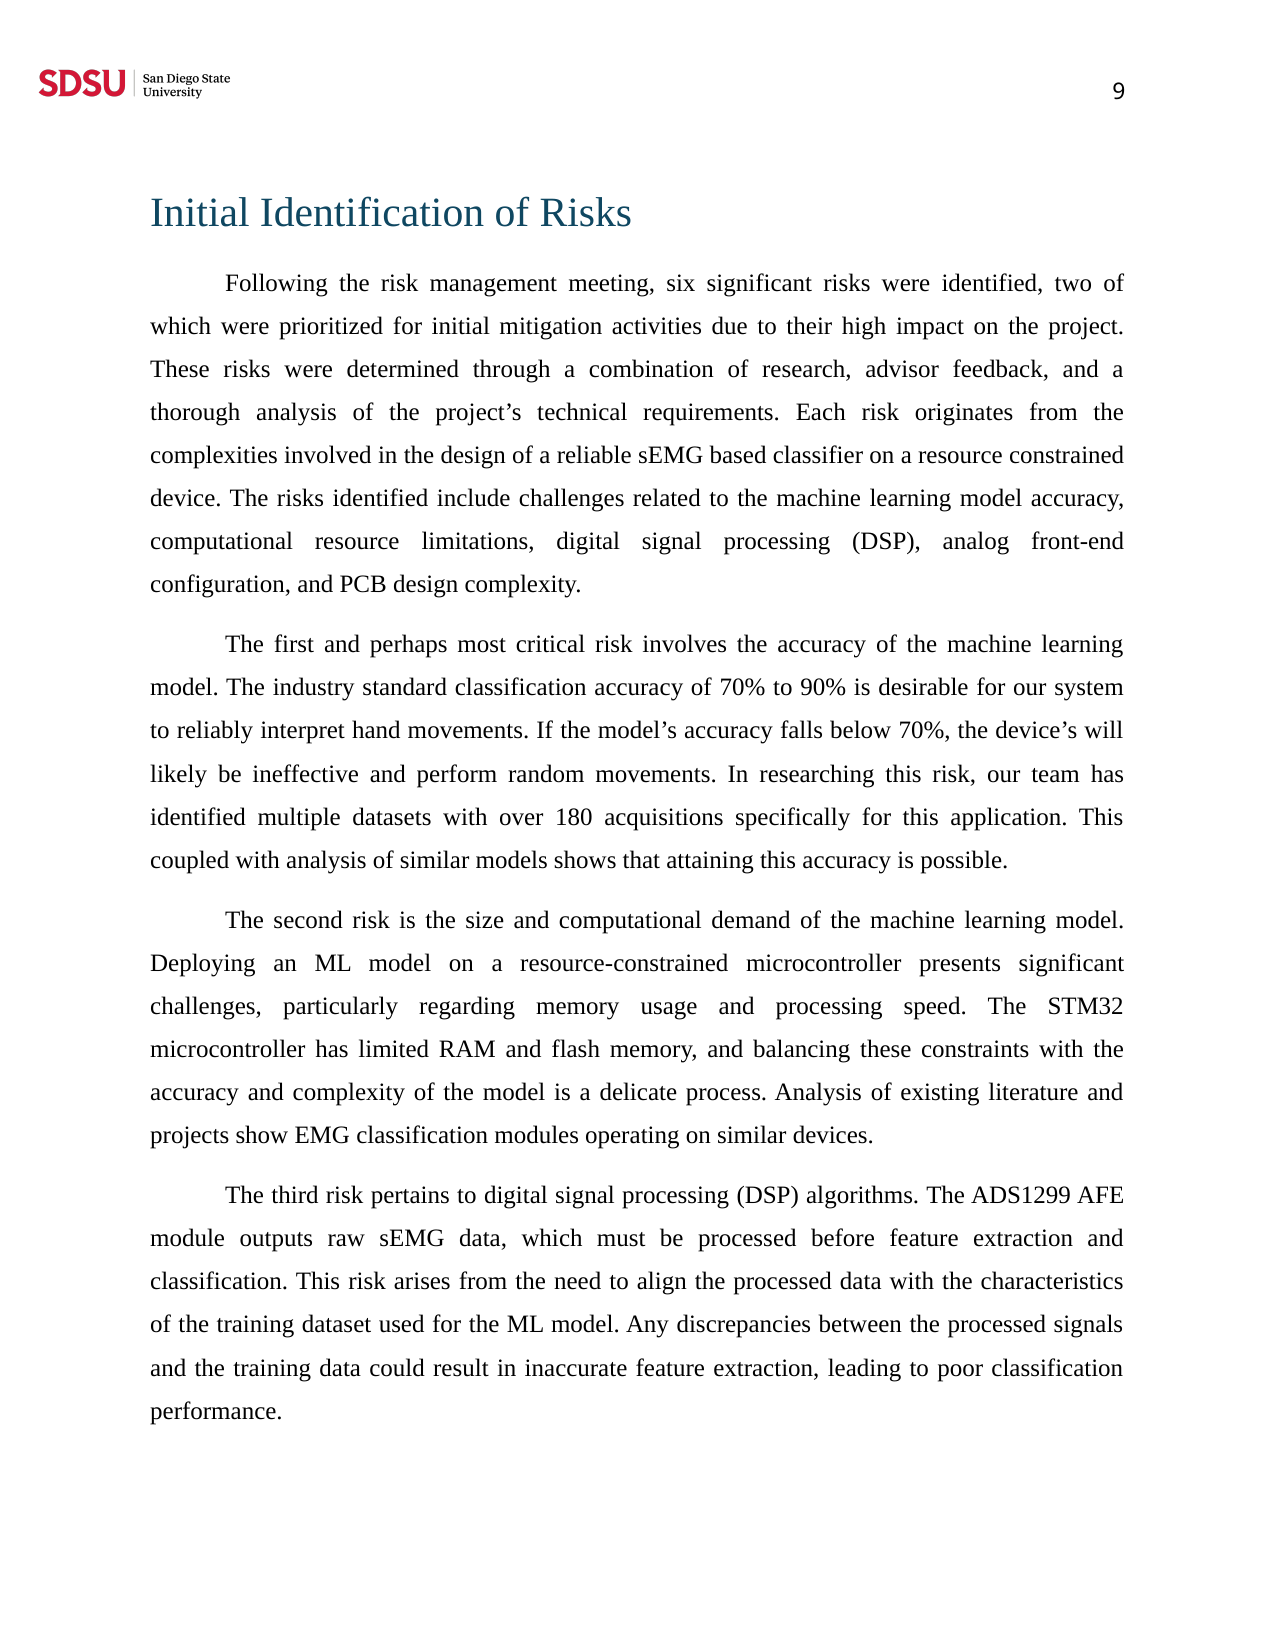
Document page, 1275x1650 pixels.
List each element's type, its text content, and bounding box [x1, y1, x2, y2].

text The third risk pertains to digital signal processing (DSP) algorithms. The ADS1299 AFE module outputs raw sEMG data, which must be processed before feature extraction and classification. This risk arises from the need to align the processed data with the characteristics of the training dataset used for the ML model. Any discrepancies between the processed signals and the training data could result in inaccurate feature extraction, leading to poor classification performance. [150, 1180, 1125, 1424]
subtitle Initial Identification of Risks [150, 187, 1125, 235]
picture [33, 26, 235, 140]
text The first and perhaps most critical risk involves the accuracy of the machine learning model. The industry standard classification accuracy of 70% to 90% is desirable for our system to reliably interpret hand movements. If the model’s accuracy falls below 70%, the device’s will likely be ineffective and perform random movements. In researching this risk, our team has identified multiple datasets with over 180 acquisitions specifically for this application. This coupled with analysis of similar models shows that attaining this accuracy is possible. [150, 629, 1125, 874]
text The second risk is the size and computational demand of the machine learning model. Deploying an ML model on a resource-constrained microcontroller presents significant challenges, particularly regarding memory usage and processing speed. The STM32 microcontroller has limited RAM and flash memory, and balancing these constraints with the accuracy and complexity of the model is a delicate process. Analysis of existing literature and projects show EMG classification modules operating on similar devices. [150, 905, 1125, 1149]
text Following the risk management meeting, six significant risks were identified, two of which were prioritized for initial mitigation activities due to their high impact on the project. These risks were determined through a combination of research, advisor feedback, and a thorough analysis of the project’s technical requirements. Each risk originates from the complexities involved in the design of a reliable sEMG based classifier on a resource constrained device. The risks identified include challenges related to the machine learning model accuracy, computational resource limitations, digital signal processing (DSP), analog front-end configuration, and PCB design complexity. [150, 268, 1125, 598]
